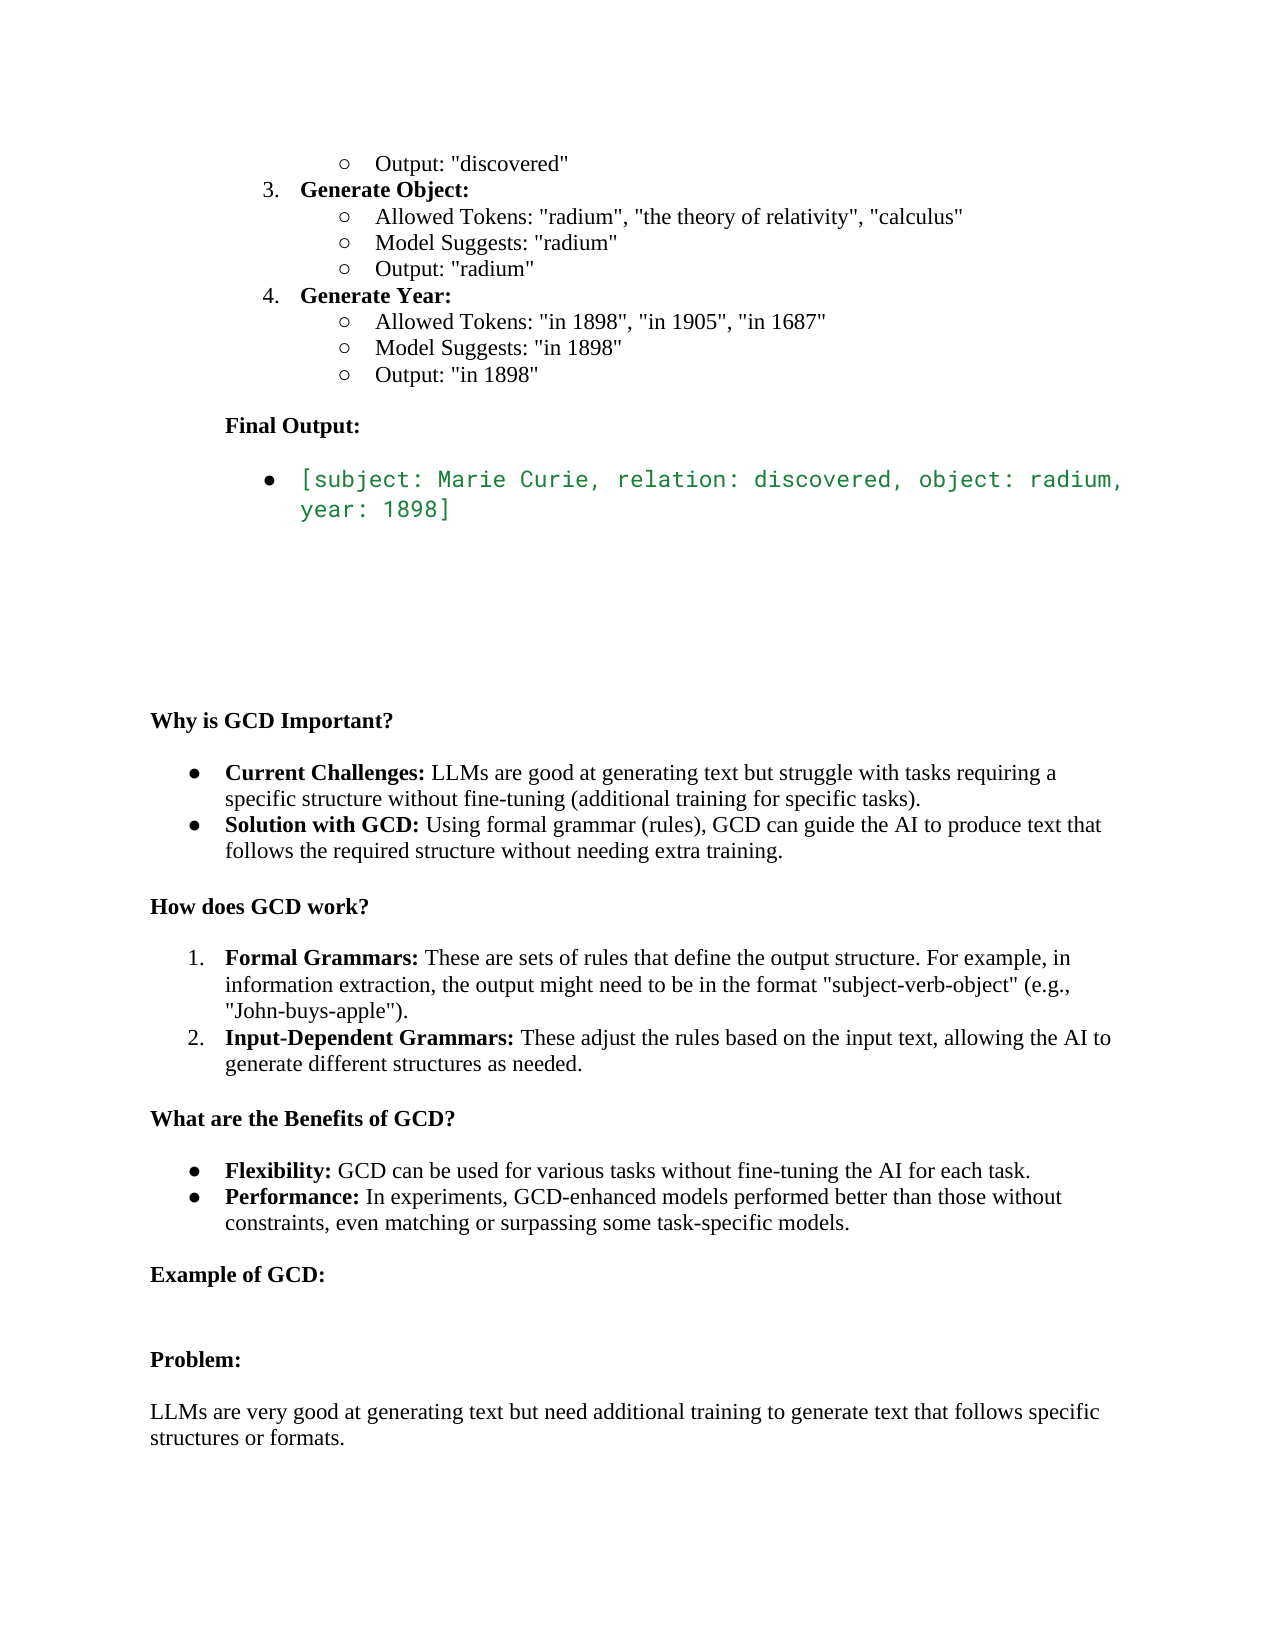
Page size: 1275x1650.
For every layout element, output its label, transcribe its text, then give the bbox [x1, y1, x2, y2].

list Allowed Tokens: "radium", "the theory of relativity", "calculus" [337, 203, 1125, 229]
list Flexibility: GCD can be used for various tasks without fine-tuning the AI for each task. [187, 1157, 1125, 1183]
list [subject: Marie Curie, relation: discovered, object: radium, year: 1898] [262, 463, 1125, 524]
list Input-Dependent Grammars: These adjust the rules based on the input text, allowing the AI to generate different structures as needed. [187, 1023, 1125, 1076]
subtitle Example of GCD: [150, 1261, 1125, 1287]
list Solution with GCD: Using formal grammar (rules), GCD can guide the AI to produce text that follows the required structure without needing extra training. [187, 811, 1125, 864]
subtitle What are the Benefits of GCD? [150, 1105, 1125, 1132]
list Model Suggests: "radium" [337, 229, 1125, 255]
list Generate Object: [262, 176, 1125, 203]
list Allowed Tokens: "in 1898", "in 1905", "in 1687" [337, 308, 1125, 334]
subtitle Problem: [150, 1347, 1125, 1373]
list Model Suggests: "in 1898" [337, 334, 1125, 361]
list Output: "discovered" [337, 150, 1125, 176]
list Output: "in 1898" [337, 361, 1125, 387]
list Current Challenges: LLMs are good at generating text but struggle with tasks requiring a specific structure without fine-tuning (additional training for specific tasks). [187, 758, 1125, 811]
list Formal Grammars: These are sets of rules that define the output structure. For example, in information extraction, the output might need to be in the format "subject-verb-object" (e.g., "John-buys-apple"). [187, 944, 1125, 1023]
text Final Output: [225, 412, 1125, 438]
list Generate Year: [262, 282, 1125, 308]
list Performance: In experiments, GCD-enhanced models performed better than those without constraints, even matching or surpassing some task-specific models. [187, 1183, 1125, 1236]
list Output: "radium" [337, 255, 1125, 282]
subtitle Why is GCD Important? [150, 707, 1125, 733]
subtitle How does GCD work? [150, 893, 1125, 919]
text LLMs are very good at generating text but need additional training to generate text that follows specific structures or formats. [150, 1398, 1125, 1451]
